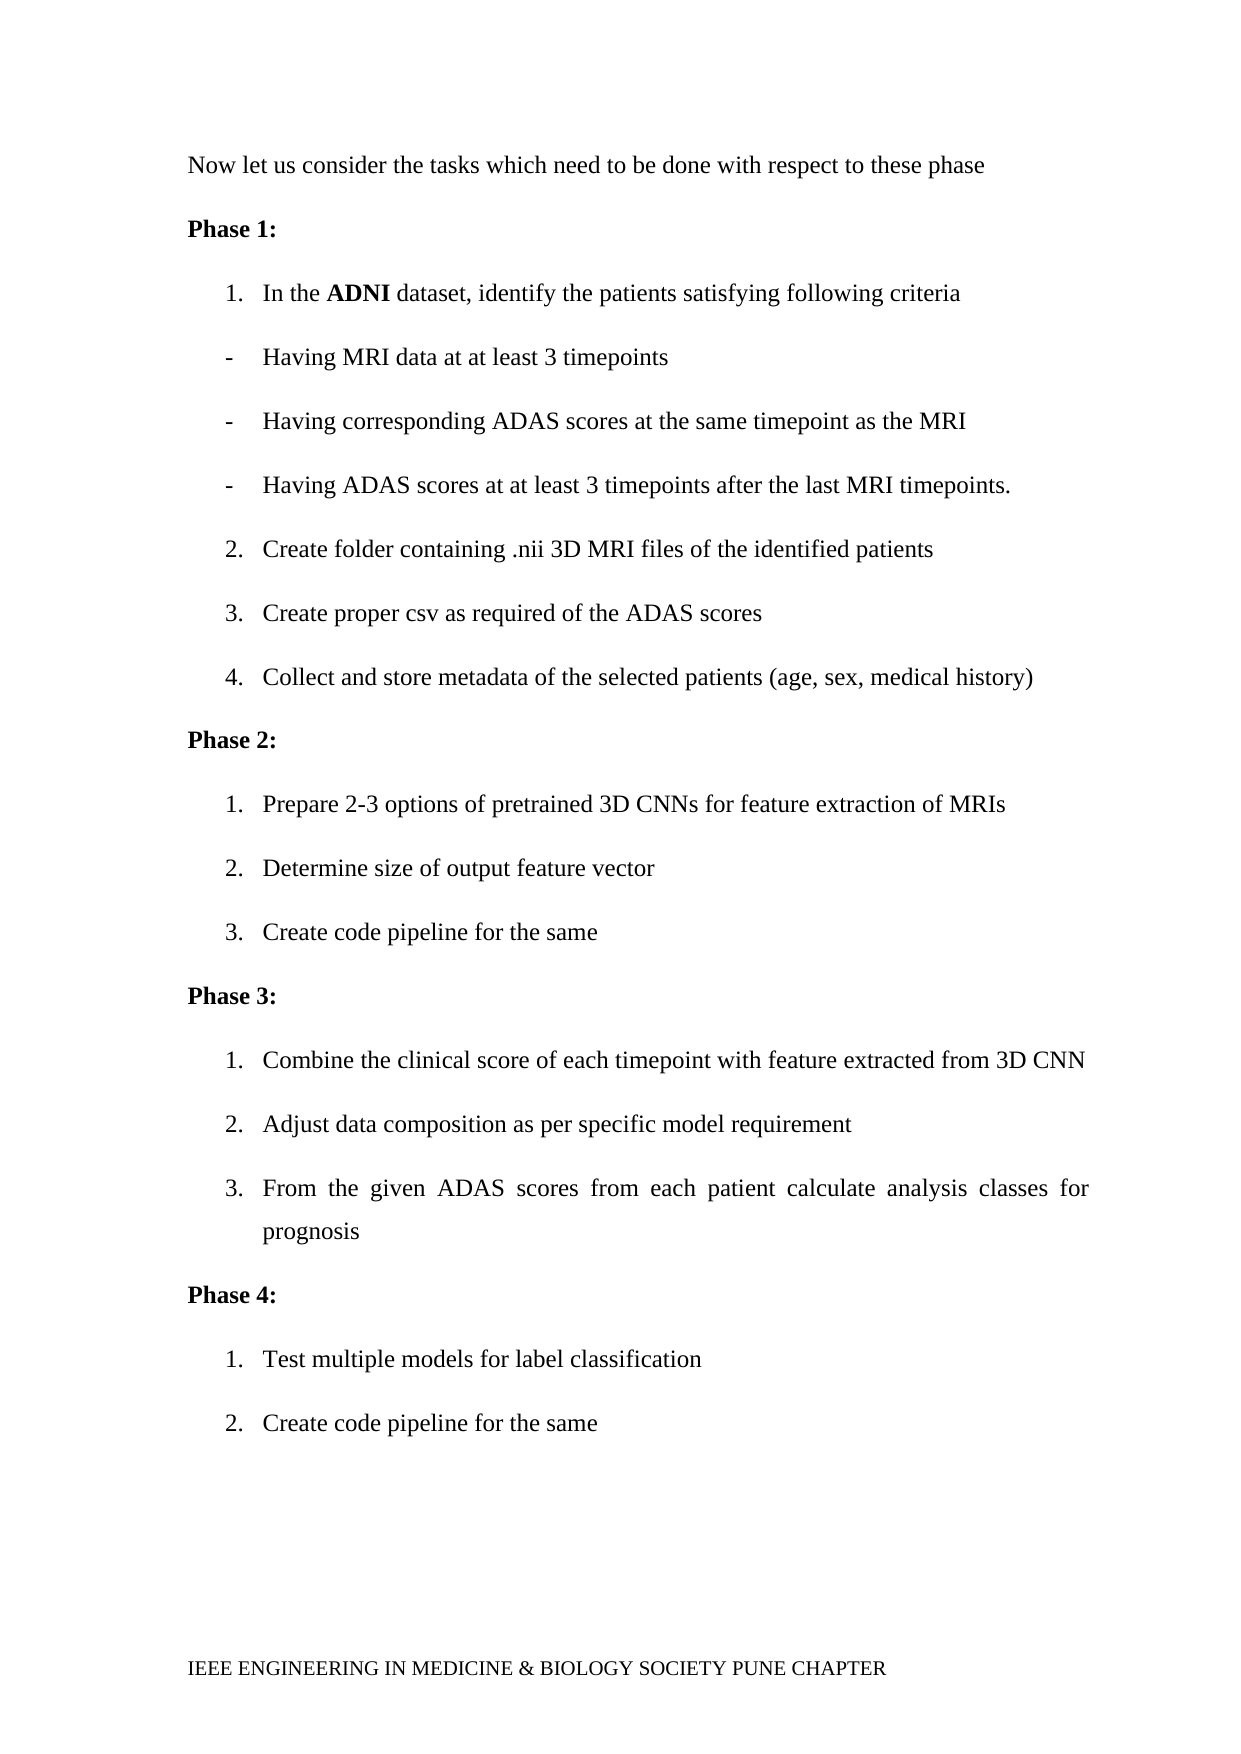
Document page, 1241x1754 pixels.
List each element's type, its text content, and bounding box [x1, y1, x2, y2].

list Combine the clinical score of each timepoint with feature extracted from 3D CNN [225, 1045, 1090, 1074]
list Create code pipeline for the same [225, 1408, 1090, 1437]
list Collect and store metadata of the selected patients (age, sex, medical history) [225, 662, 1090, 690]
text Phase 4: [187, 1280, 1090, 1309]
list From the given ADAS scores from each patient calculate analysis classes for prognosis [225, 1173, 1090, 1245]
list Prepare 2-3 options of pretrained 3D CNNs for feature extraction of MRIs [225, 789, 1090, 818]
list Create proper csv as required of the ADAS scores [225, 598, 1090, 626]
list Create folder containing .nii 3D MRI files of the identified patients [225, 534, 1090, 562]
list Having ADAS scores at at least 3 timepoints after the last MRI timepoints. [225, 470, 1090, 498]
text Phase 2: [187, 726, 1090, 754]
text Phase 3: [187, 981, 1090, 1010]
text Now let us consider the tasks which need to be done with respect to these phase [187, 150, 1090, 179]
list In the ADNI dataset, identify the patients satisfying following criteria [225, 278, 1090, 307]
list Adjust data composition as per specific model requirement [225, 1109, 1090, 1138]
list Determine size of output feature vector [225, 853, 1090, 882]
list Create code pipeline for the same [225, 917, 1090, 946]
list Having corresponding ADAS scores at the same timepoint as the MRI [225, 406, 1090, 434]
text Phase 1: [187, 214, 1090, 243]
list Test multiple models for label classification [225, 1344, 1090, 1373]
list Having MRI data at at least 3 timepoints [225, 342, 1090, 371]
